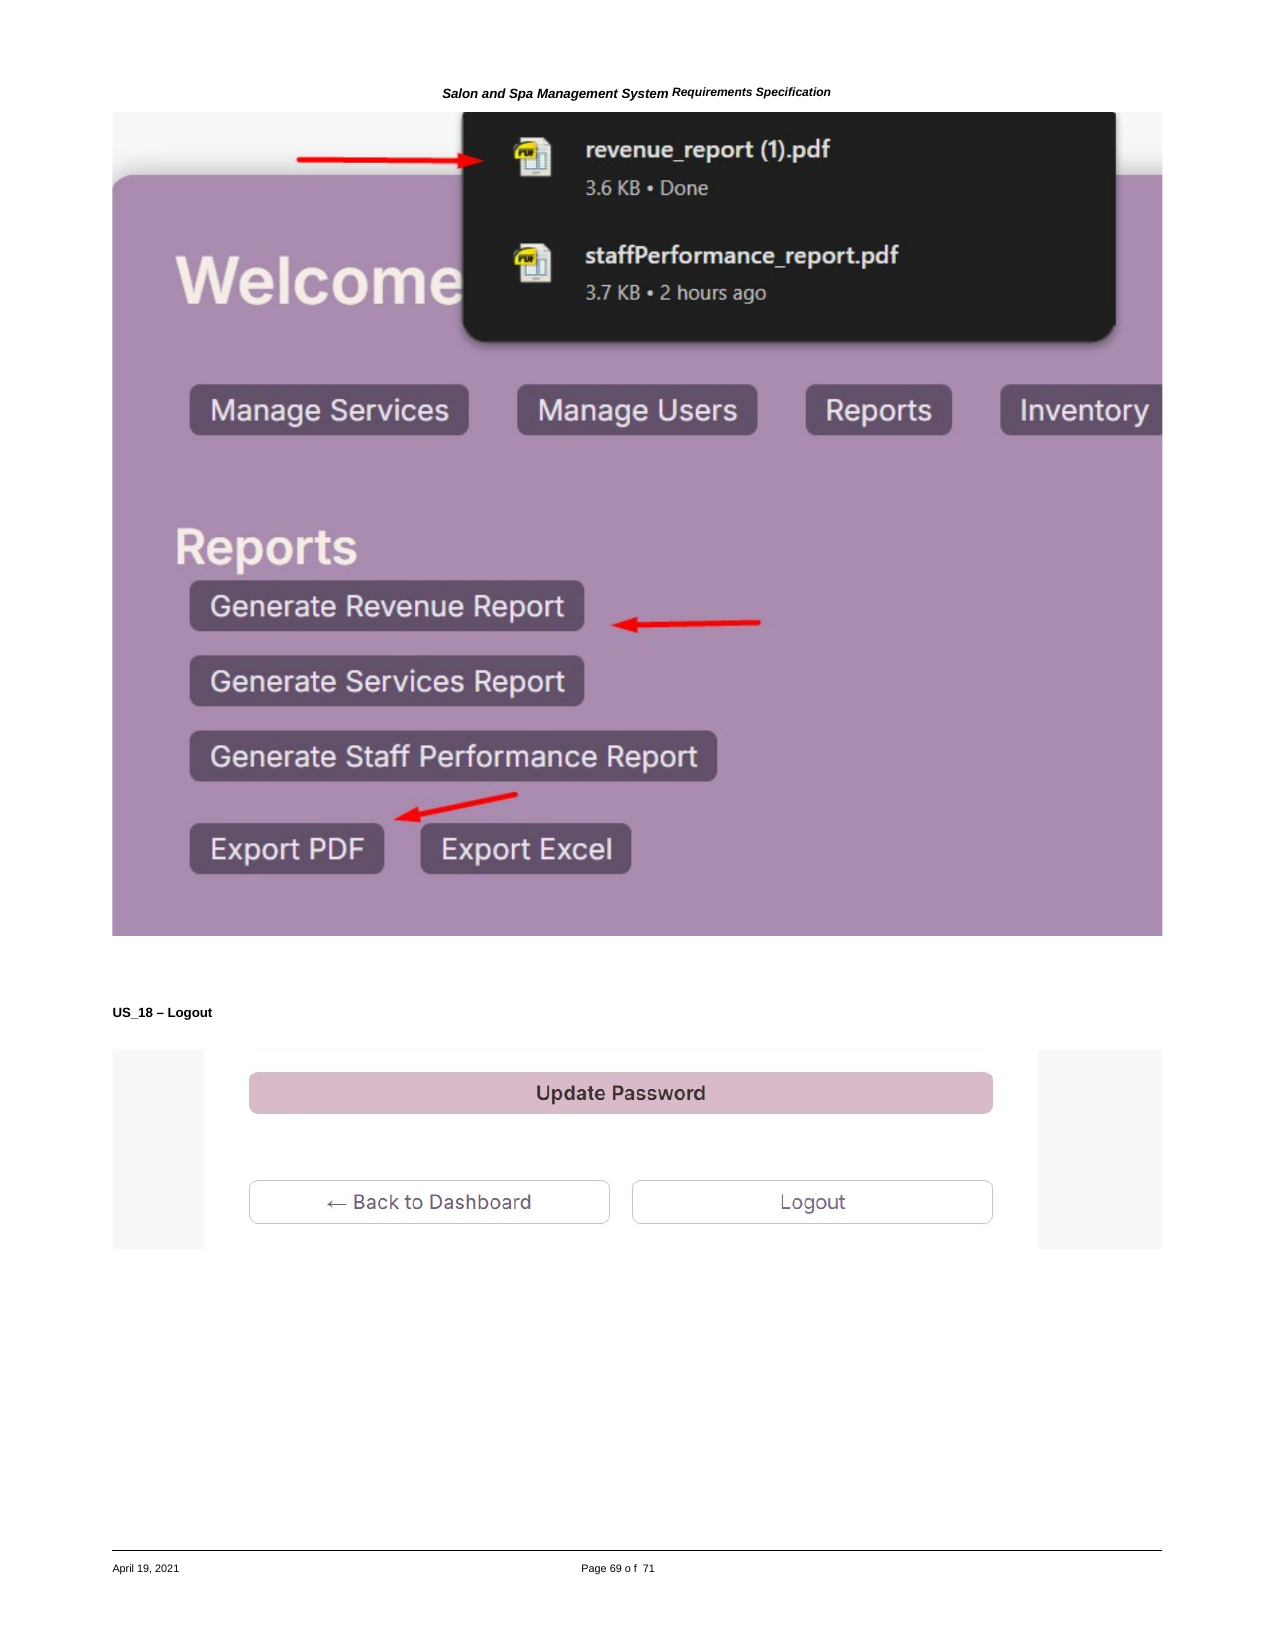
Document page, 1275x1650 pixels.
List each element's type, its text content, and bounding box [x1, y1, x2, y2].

text US_18 – Logout [112, 994, 1162, 1021]
picture [112, 112, 1163, 936]
picture [112, 1049, 1163, 1249]
